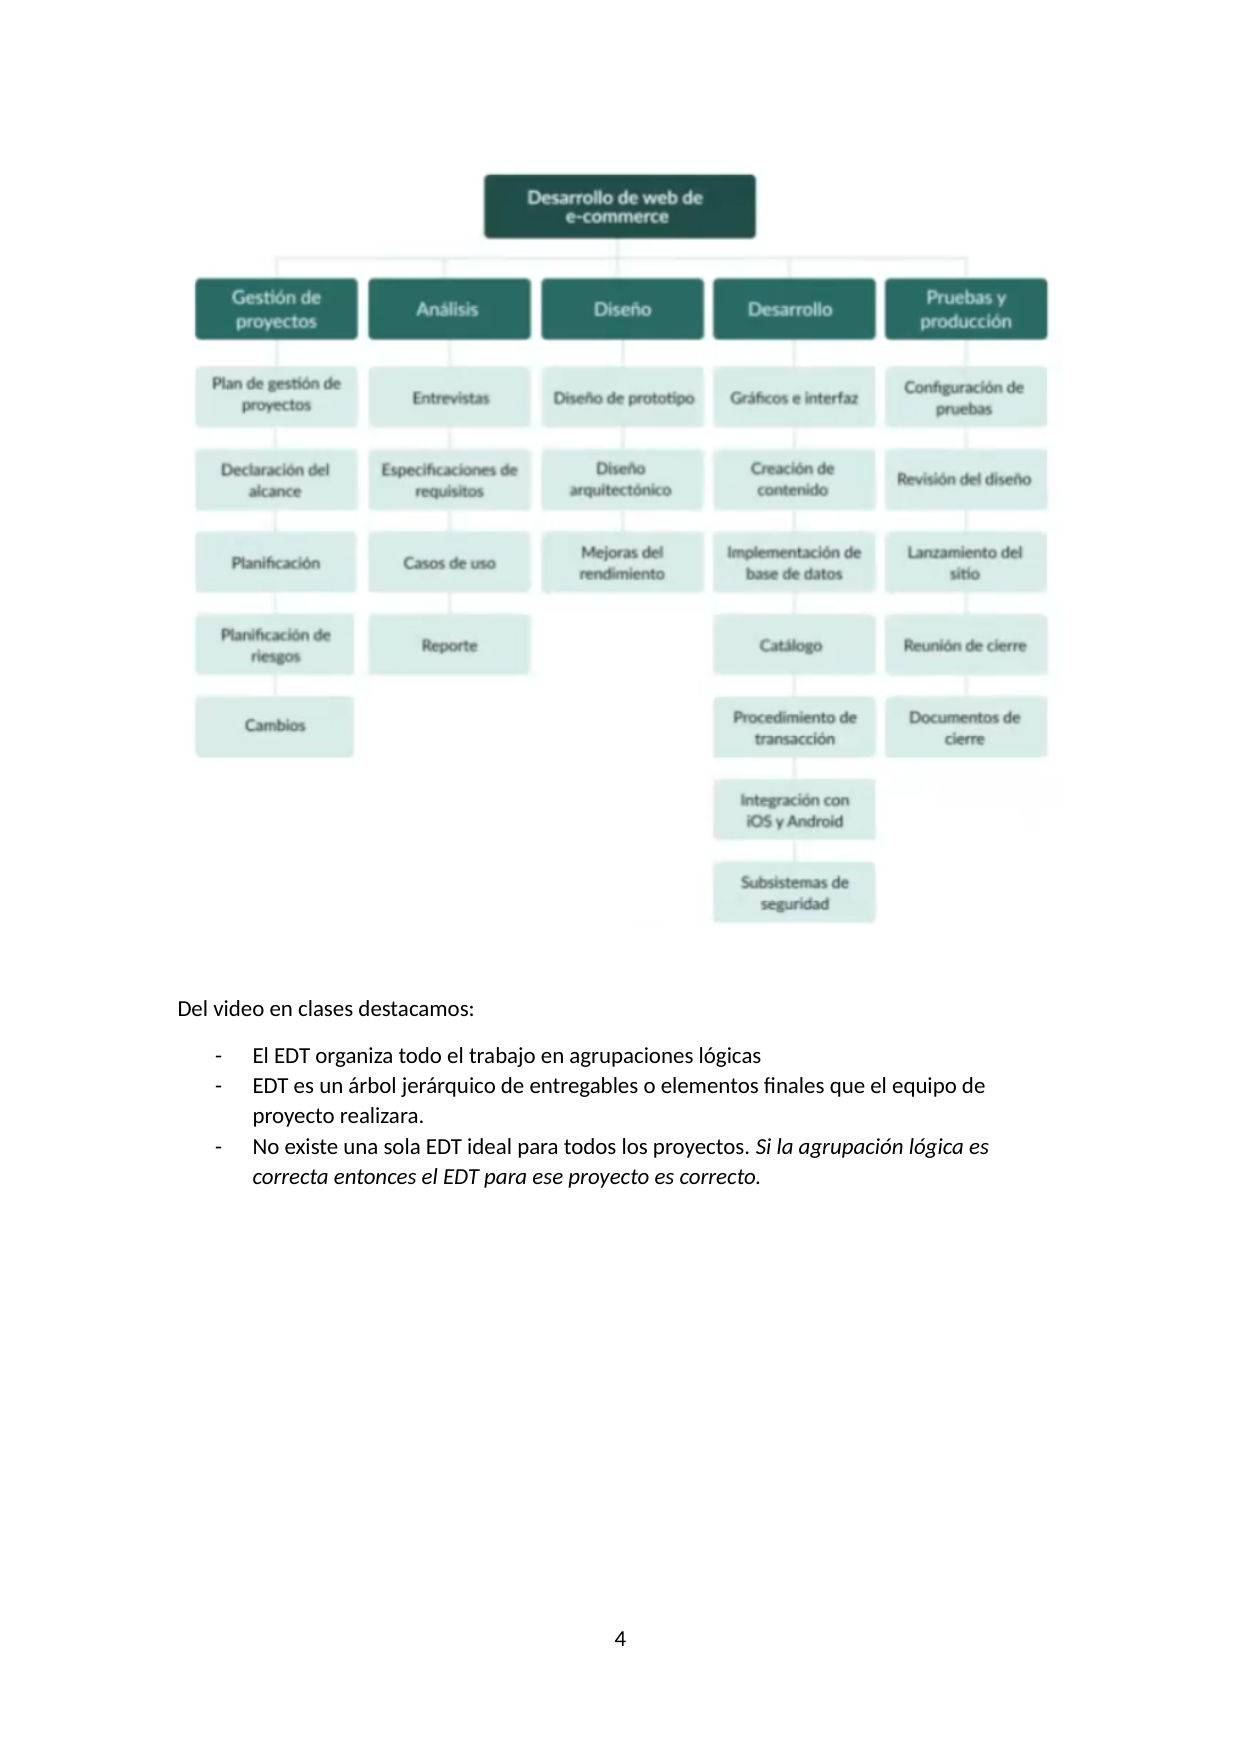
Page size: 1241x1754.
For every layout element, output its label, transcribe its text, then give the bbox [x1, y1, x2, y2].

list El EDT organiza todo el trabajo en agrupaciones lógicas [215, 1041, 1063, 1069]
picture [177, 147, 1063, 929]
list EDT es un árbol jerárquico de entregables o elementos finales que el equipo de proyecto realizara. [215, 1071, 1063, 1130]
list No existe una sola EDT ideal para todos los proyectos. Si la agrupación lógica es correcta entonces el EDT para ese proyecto es correcto. [215, 1132, 1063, 1190]
text Del video en clases destacamos: [177, 994, 1063, 1022]
